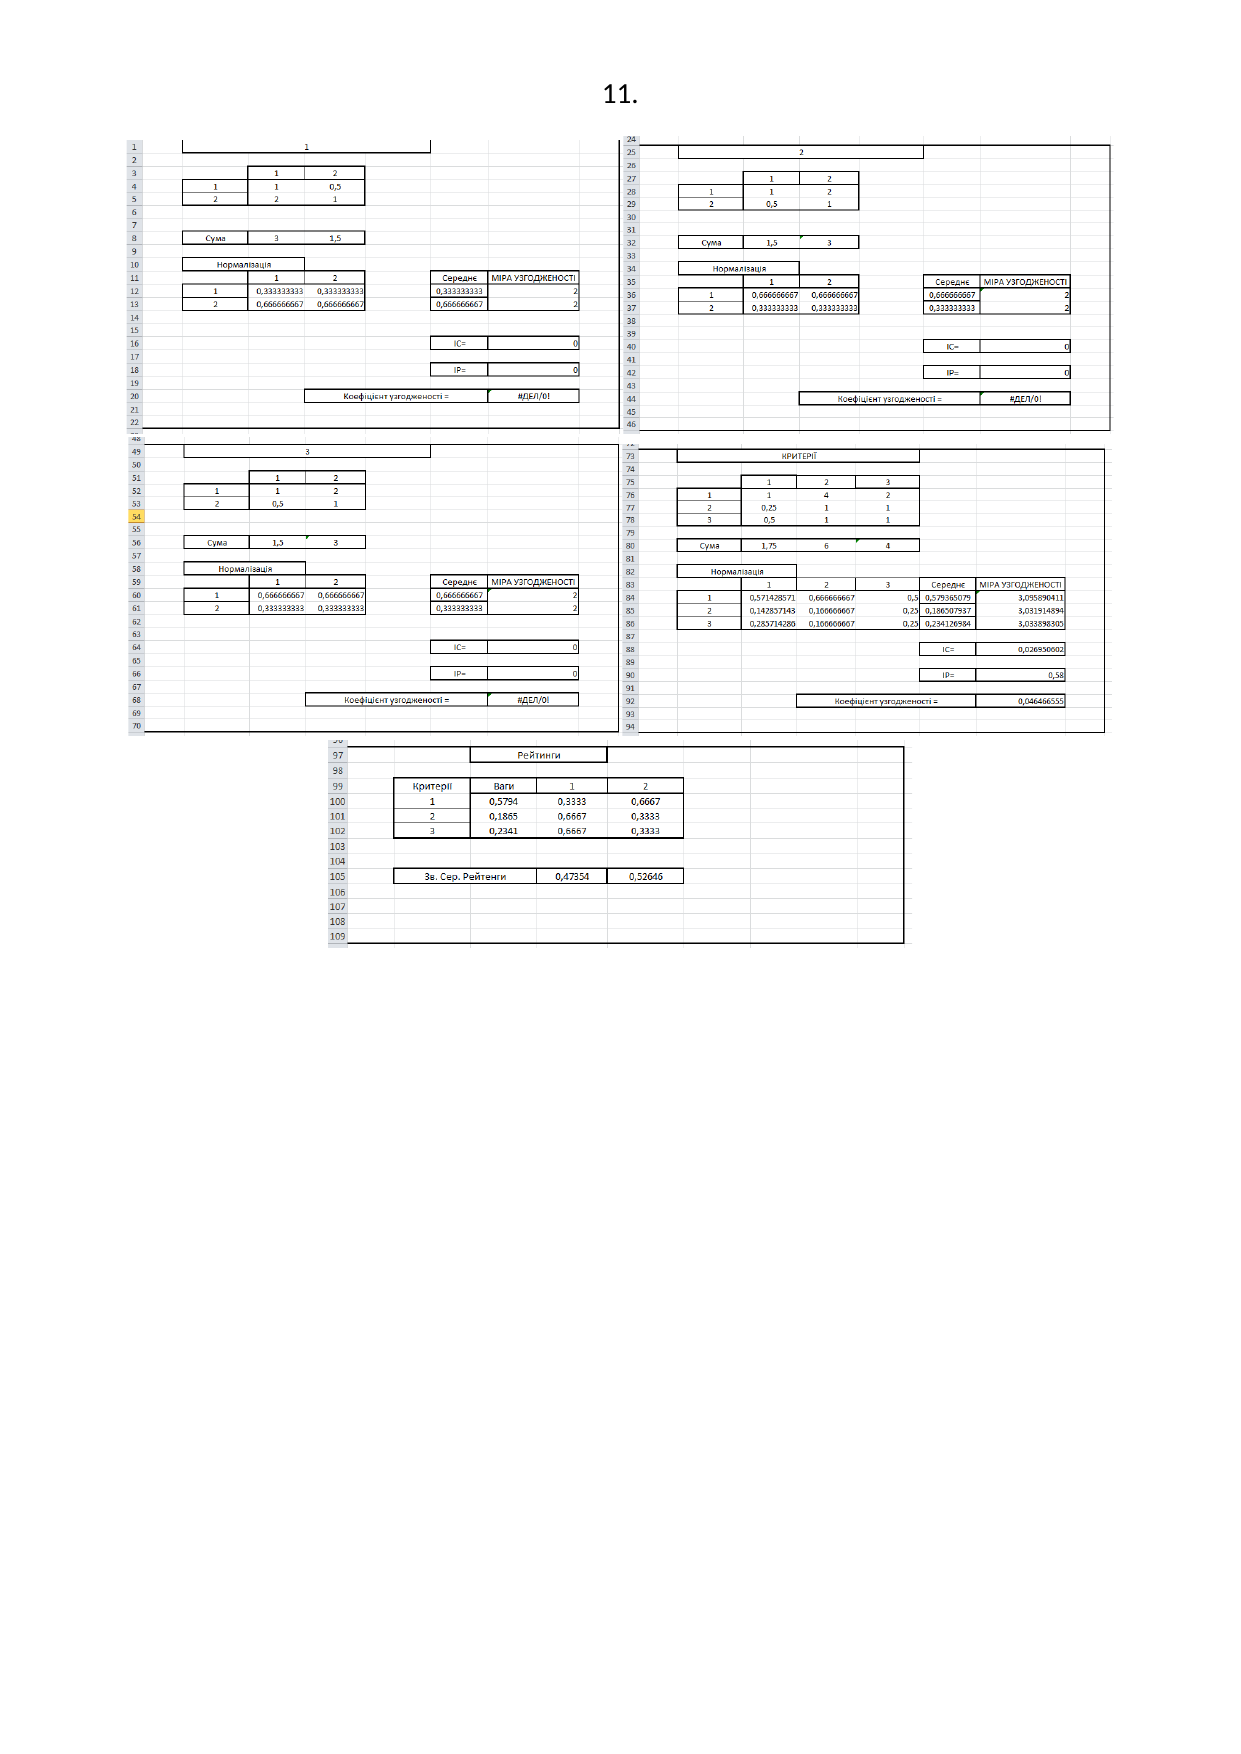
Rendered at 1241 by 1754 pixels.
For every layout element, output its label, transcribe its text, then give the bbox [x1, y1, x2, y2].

picture [128, 437, 1112, 736]
picture [328, 740, 913, 948]
picture [126, 136, 1114, 434]
text 11. [75, 75, 1165, 111]
